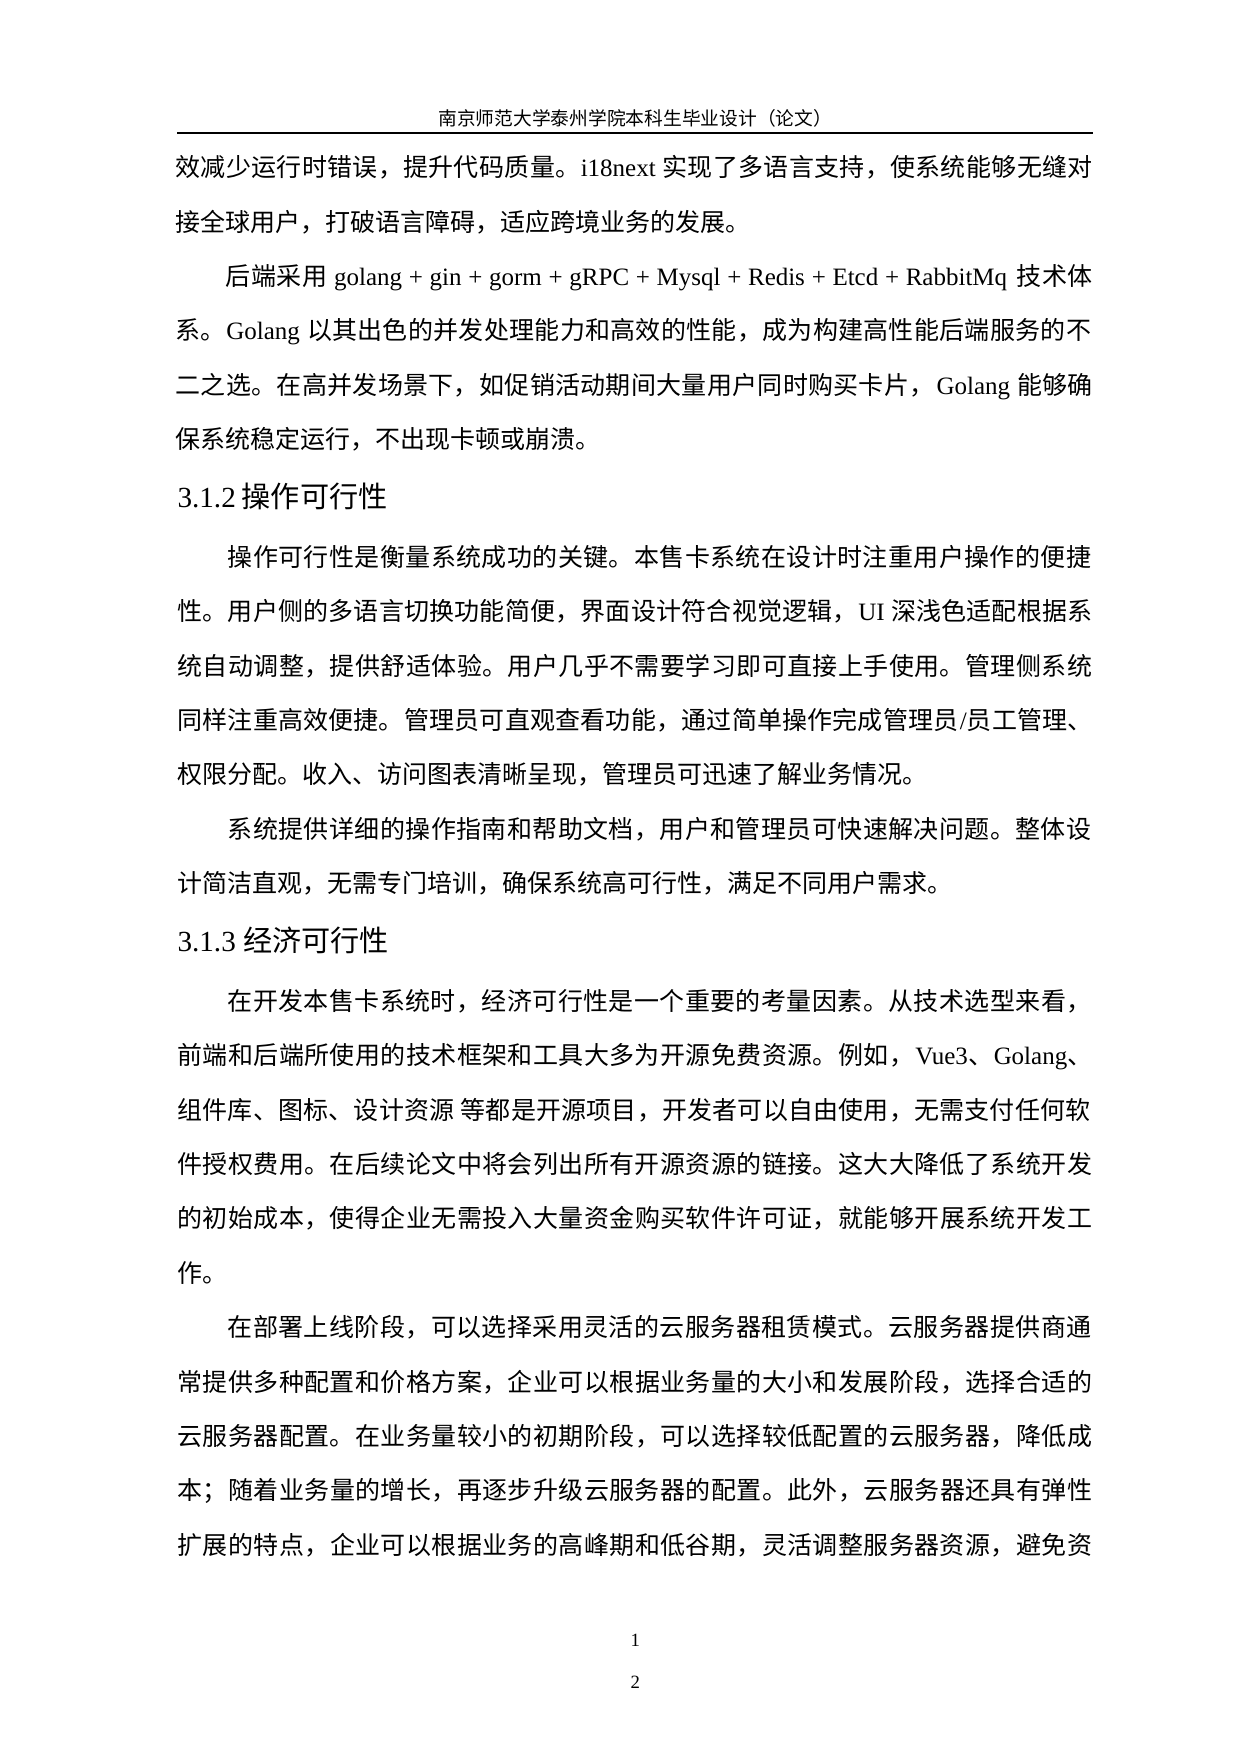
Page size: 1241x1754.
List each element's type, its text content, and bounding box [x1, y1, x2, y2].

text 3.1.3 经济可行性 [177, 918, 1093, 960]
text 系统提供详细的操作指南和帮助文档，用户和管理员可快速解决问题。整体设计简洁直观，无需专门培训，确保系统高可行性，满足不同用户需求。 [177, 809, 1093, 900]
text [175, 148, 1093, 238]
text 在开发本售卡系统时，经济可行性是一个重要的考量因素。从技术选型来看，前端和后端所使用的技术框架和工具大多为开源免费资源。例如，Vue3、Golang、组件库、图标、设计资源 等都是开源项目，开发者可以自由使用，无需支付任何软件授权费用。在后续论文中将会列出所有开源资源的链接。这大大降低了系统开发的初始成本，使得企业无需投入大量资金购买软件许可证，就能够开展系统开发工作。 [177, 981, 1093, 1289]
text 后端采用 golang + gin + gorm + gRPC + Mysql + Redis + Etcd + RabbitMq 技术体系。Golang 以其出色的并发处理能力和高效的性能，成为构建高性能后端服务的不二之选。在高并发场景下，如促销活动期间大量用户同时购买卡片，Golang 能够确保系统稳定运行，不出现卡顿或崩溃。 [175, 256, 1093, 456]
text 3.1.2操作可行性 [177, 474, 1093, 516]
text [177, 1308, 1093, 1561]
text 操作可行性是衡量系统成功的关键。本售卡系统在设计时注重用户操作的便捷性。用户侧的多语言切换功能简便，界面设计符合视觉逻辑，UI 深浅色适配根据系统自动调整，提供舒适体验。用户几乎不需要学习即可直接上手使用。管理侧系统同样注重高效便捷。管理员可直观查看功能，通过简单操作完成管理员/员工管理、权限分配。收入、访问图表清晰呈现，管理员可迅速了解业务情况。 [177, 537, 1093, 791]
